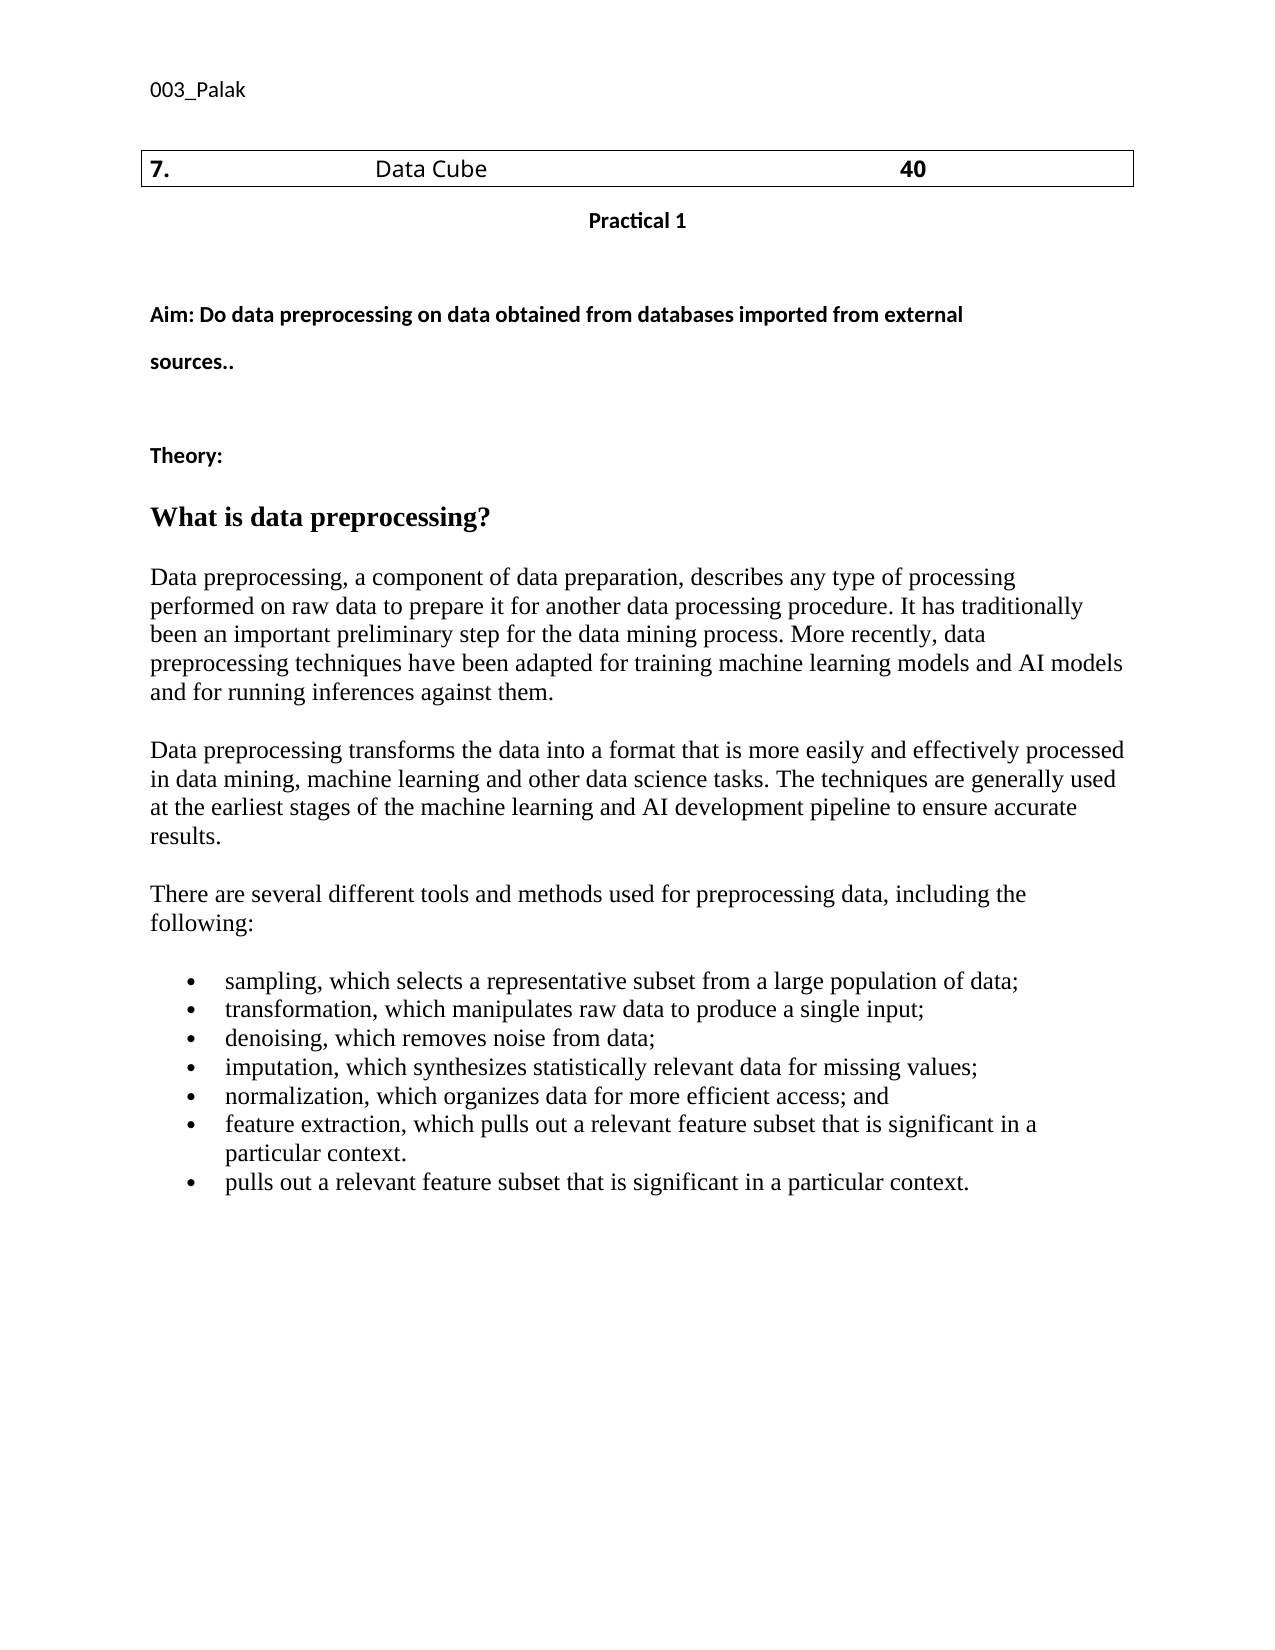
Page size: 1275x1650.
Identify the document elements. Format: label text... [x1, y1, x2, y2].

list transformation, which manipulates raw data to produce a single input; [187, 994, 1125, 1023]
list sampling, which selects a representative subset from a large population of data; [187, 966, 1125, 994]
text Aim: Do data preprocessing on data obtained from databases imported from external [150, 300, 1125, 328]
text Data preprocessing transforms the data into a format that is more easily and effectively processed in data mining, machine learning and other data science tasks. The techniques are generally used at the earliest stages of the machine learning and AI development pipeline to ensure accurate results. [150, 735, 1125, 850]
text What is data preprocessing? [150, 500, 1125, 533]
text Data preprocessing, a component of data preparation, describes any type of processing performed on raw data to prepare it for another data processing procedure. It has traditionally been an important preliminary step for the data mining process. More recently, data preprocessing techniques have been adapted for training machine learning models and AI models and for running inferences against them. [150, 562, 1125, 706]
list imputation, which synthesizes statistically relevant data for missing values; [187, 1052, 1125, 1081]
list denoising, which removes noise from data; [187, 1023, 1125, 1052]
text There are several different tools and methods used for preprocessing data, including the following: [150, 879, 1125, 937]
text sources.. [150, 347, 1125, 375]
list normalization, which organizes data for more efficient access; and [187, 1081, 1125, 1109]
text Practical 1 [150, 207, 1125, 235]
list feature extraction, which pulls out a relevant feature subset that is significant in a particular context. [187, 1109, 1125, 1167]
text 7. Data Cube 40 [142, 151, 1133, 186]
list pulls out a relevant feature subset that is significant in a particular context. [187, 1167, 1125, 1196]
text Theory: [150, 441, 1125, 469]
